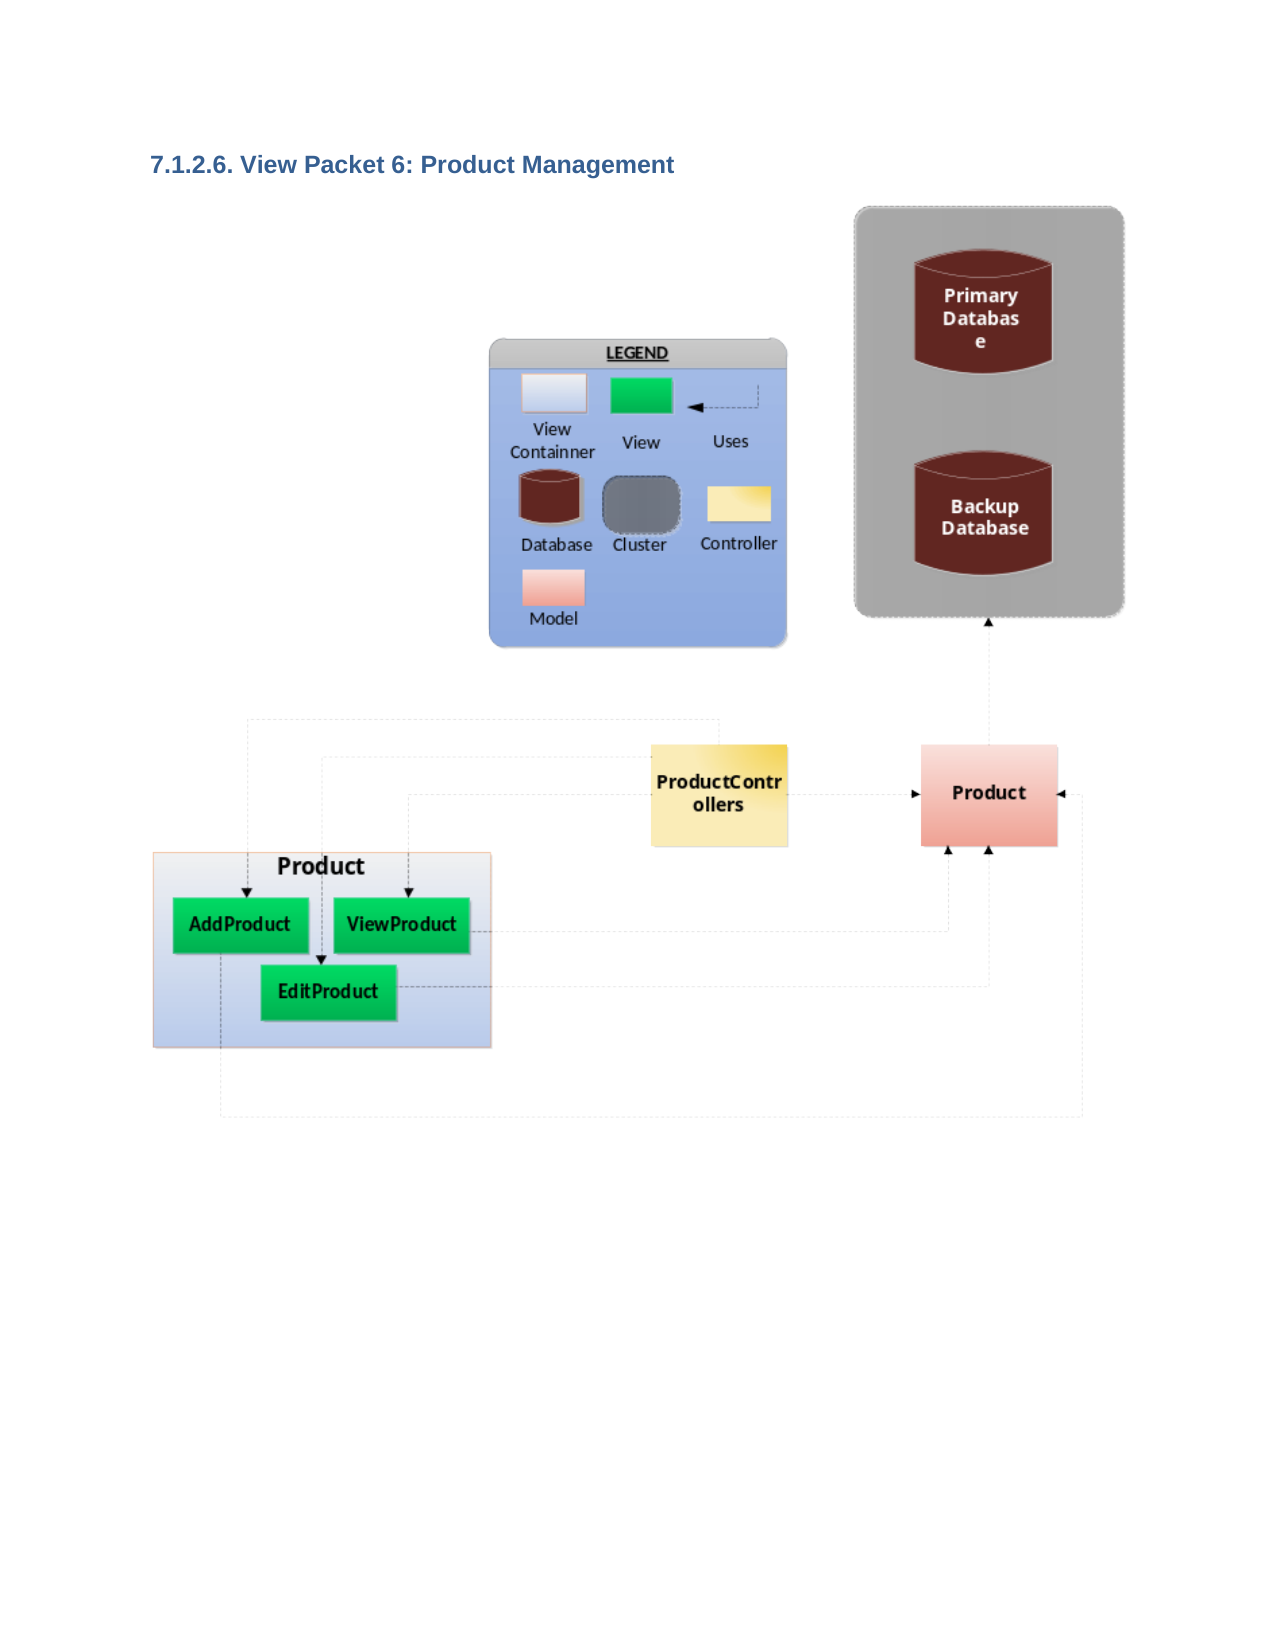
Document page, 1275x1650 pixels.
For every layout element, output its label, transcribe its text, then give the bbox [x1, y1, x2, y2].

subtitle View Packet 6: Product Management [150, 150, 1125, 179]
